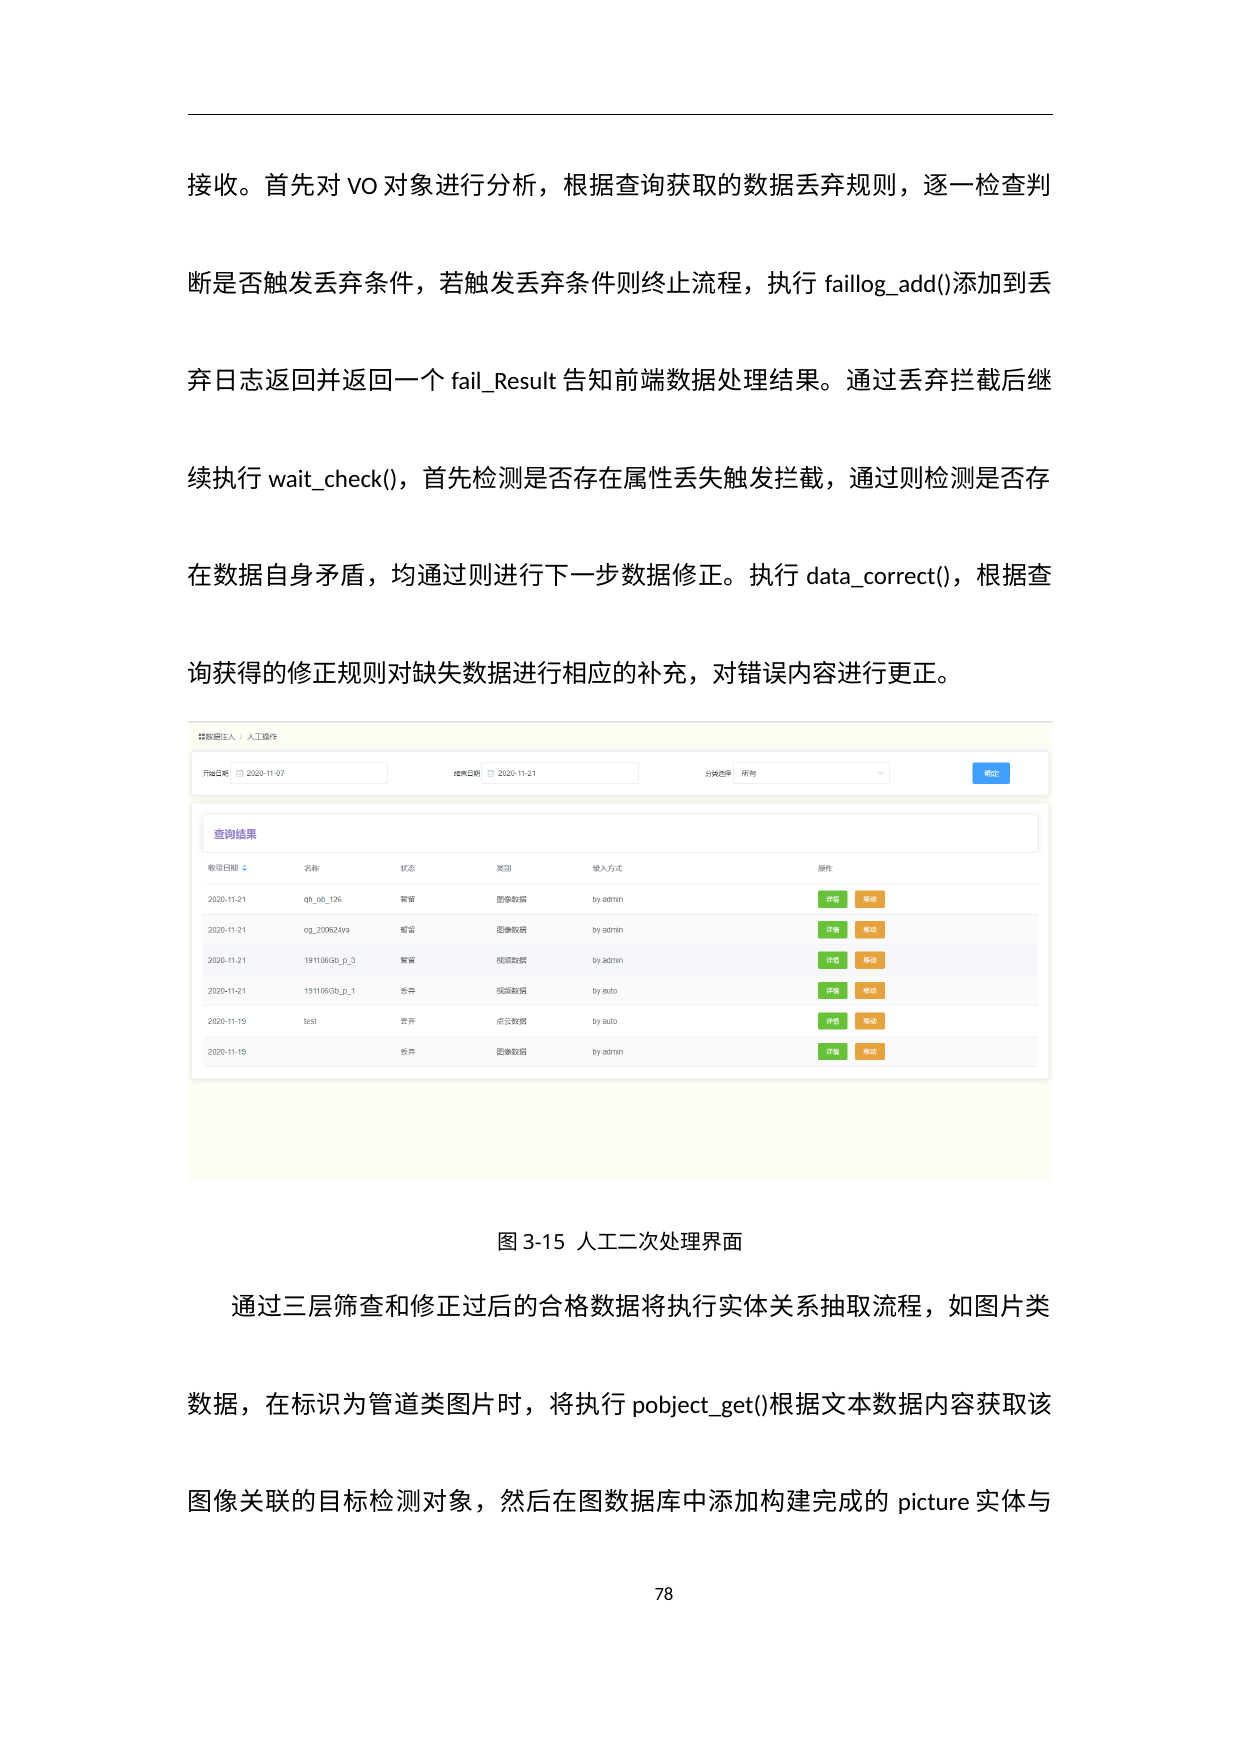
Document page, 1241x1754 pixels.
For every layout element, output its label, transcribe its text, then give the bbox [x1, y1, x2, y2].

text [187, 151, 1053, 704]
picture [187, 721, 1053, 1185]
text 图3-15 人工二次处理界面 [187, 1224, 1053, 1257]
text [187, 1272, 1053, 1532]
